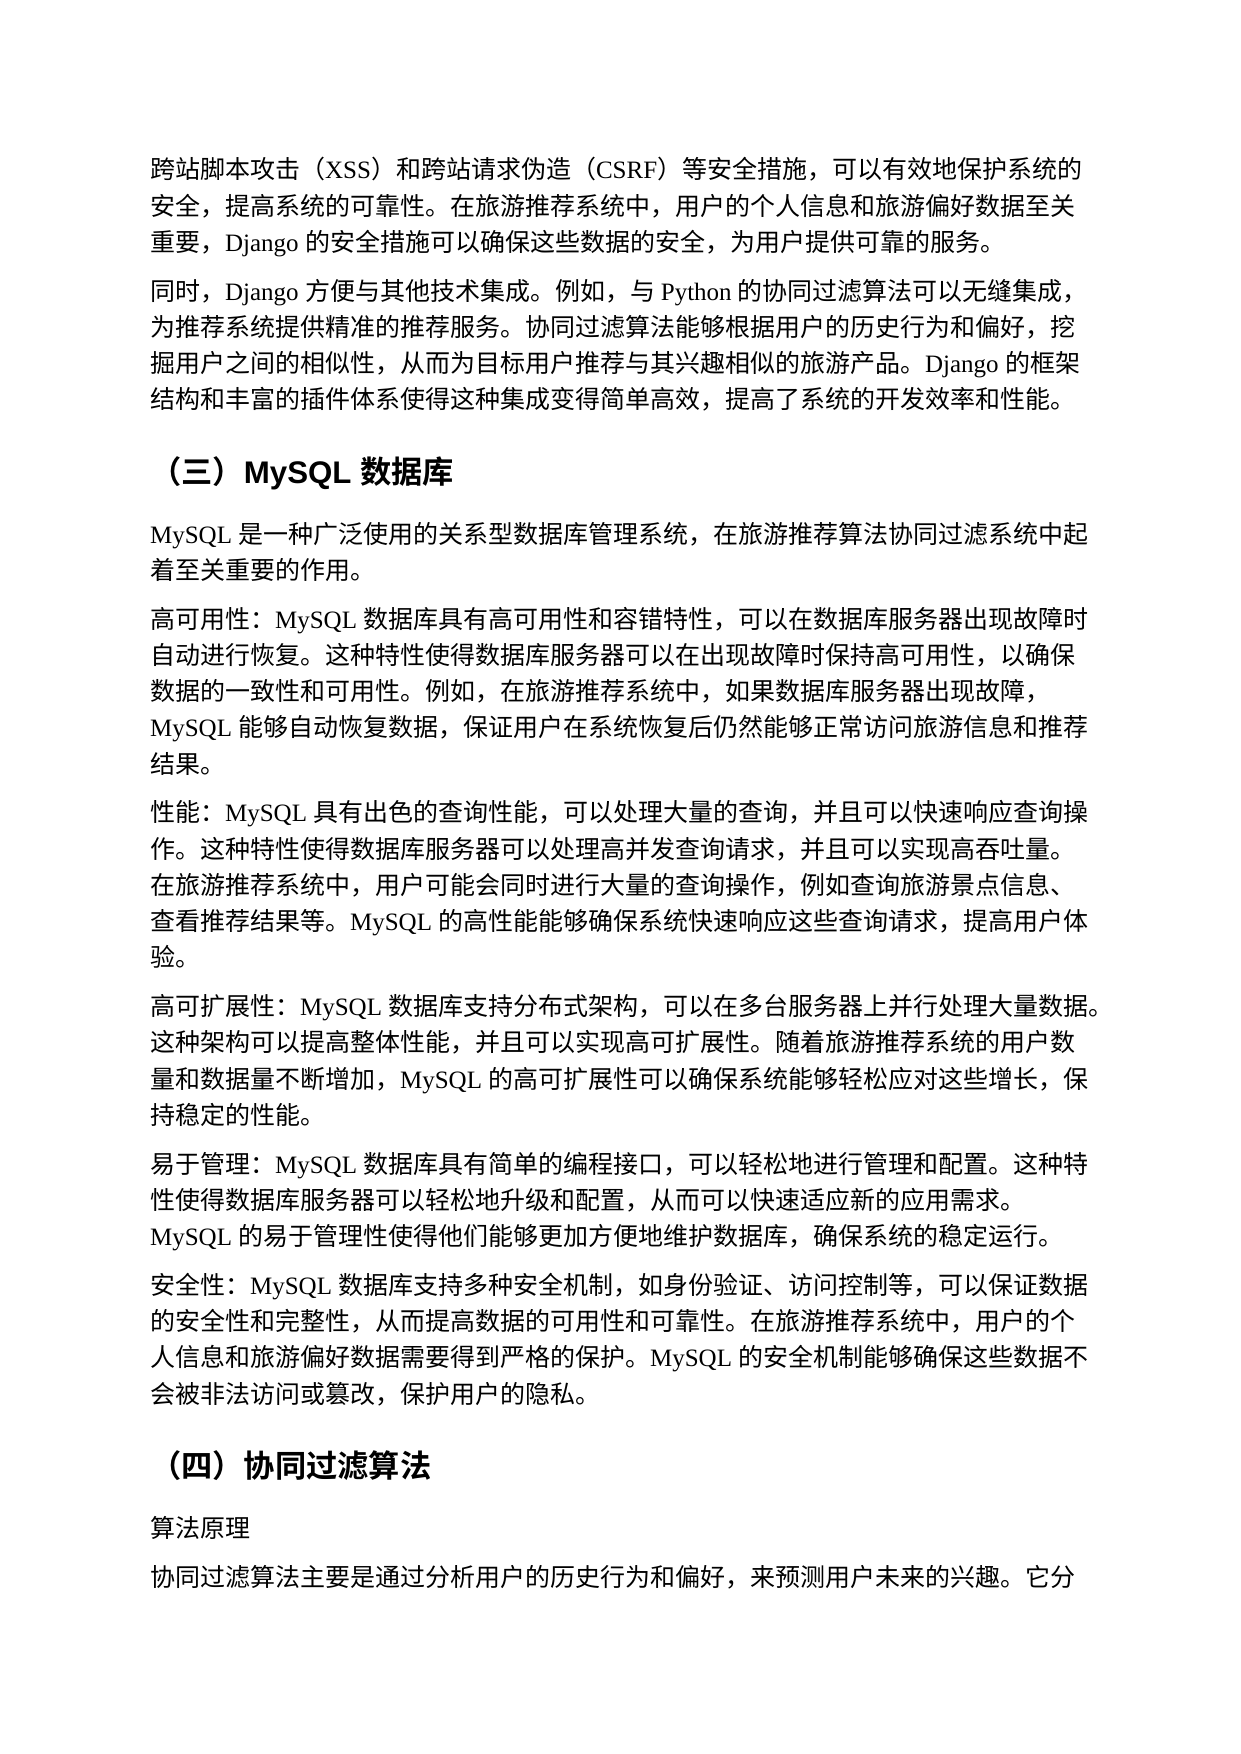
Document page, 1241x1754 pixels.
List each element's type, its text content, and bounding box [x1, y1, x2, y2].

text 性能：MySQL 具有出色的查询性能，可以处理大量的查询，并且可以快速响应查询操作。这种特性使得数据库服务器可以处理高并发查询请求，并且可以实现高吞吐量。在旅游推荐系统中，用户可能会同时进行大量的查询操作，例如查询旅游景点信息、查看推荐结果等。MySQL 的高性能能够确保系统快速响应这些查询请求，提高用户体验。 [150, 793, 1090, 974]
text 易于管理：MySQL 数据库具有简单的编程接口，可以轻松地进行管理和配置。这种特性使得数据库服务器可以轻松地升级和配置，从而可以快速适应新的应用需求。MySQL 的易于管理性使得他们能够更加方便地维护数据库，确保系统的稳定运行。 [150, 1144, 1090, 1253]
text 同时，Django 方便与其他技术集成。例如，与 Python 的协同过滤算法可以无缝集成，为推荐系统提供精准的推荐服务。协同过滤算法能够根据用户的历史行为和偏好，挖掘用户之间的相似性，从而为目标用户推荐与其兴趣相似的旅游产品。Django 的框架结构和丰富的插件体系使得这种集成变得简单高效，提高了系统的开发效率和性能。 [150, 271, 1090, 416]
text MySQL 是一种广泛使用的关系型数据库管理系统，在旅游推荐算法协同过滤系统中起着至关重要的作用。 [150, 514, 1090, 587]
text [150, 1557, 1090, 1593]
subtitle （三）MySQL 数据库 [150, 447, 1090, 493]
text 安全性：MySQL 数据库支持多种安全机制，如身份验证、访问控制等，可以保证数据的安全性和完整性，从而提高数据的可用性和可靠性。在旅游推荐系统中，用户的个人信息和旅游偏好数据需要得到严格的保护。MySQL 的安全机制能够确保这些数据不会被非法访问或篡改，保护用户的隐私。 [150, 1265, 1090, 1410]
text 算法原理 [150, 1508, 1090, 1544]
subtitle （四）协同过滤算法 [150, 1442, 1090, 1487]
text 高可用性：MySQL 数据库具有高可用性和容错特性，可以在数据库服务器出现故障时自动进行恢复。这种特性使得数据库服务器可以在出现故障时保持高可用性，以确保数据的一致性和可用性。例如，在旅游推荐系统中，如果数据库服务器出现故障，MySQL 能够自动恢复数据，保证用户在系统恢复后仍然能够正常访问旅游信息和推荐结果。 [150, 599, 1090, 780]
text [150, 150, 1090, 259]
text 高可扩展性：MySQL 数据库支持分布式架构，可以在多台服务器上并行处理大量数据。这种架构可以提高整体性能，并且可以实现高可扩展性。随着旅游推荐系统的用户数量和数据量不断增加，MySQL 的高可扩展性可以确保系统能够轻松应对这些增长，保持稳定的性能。 [150, 987, 1090, 1132]
